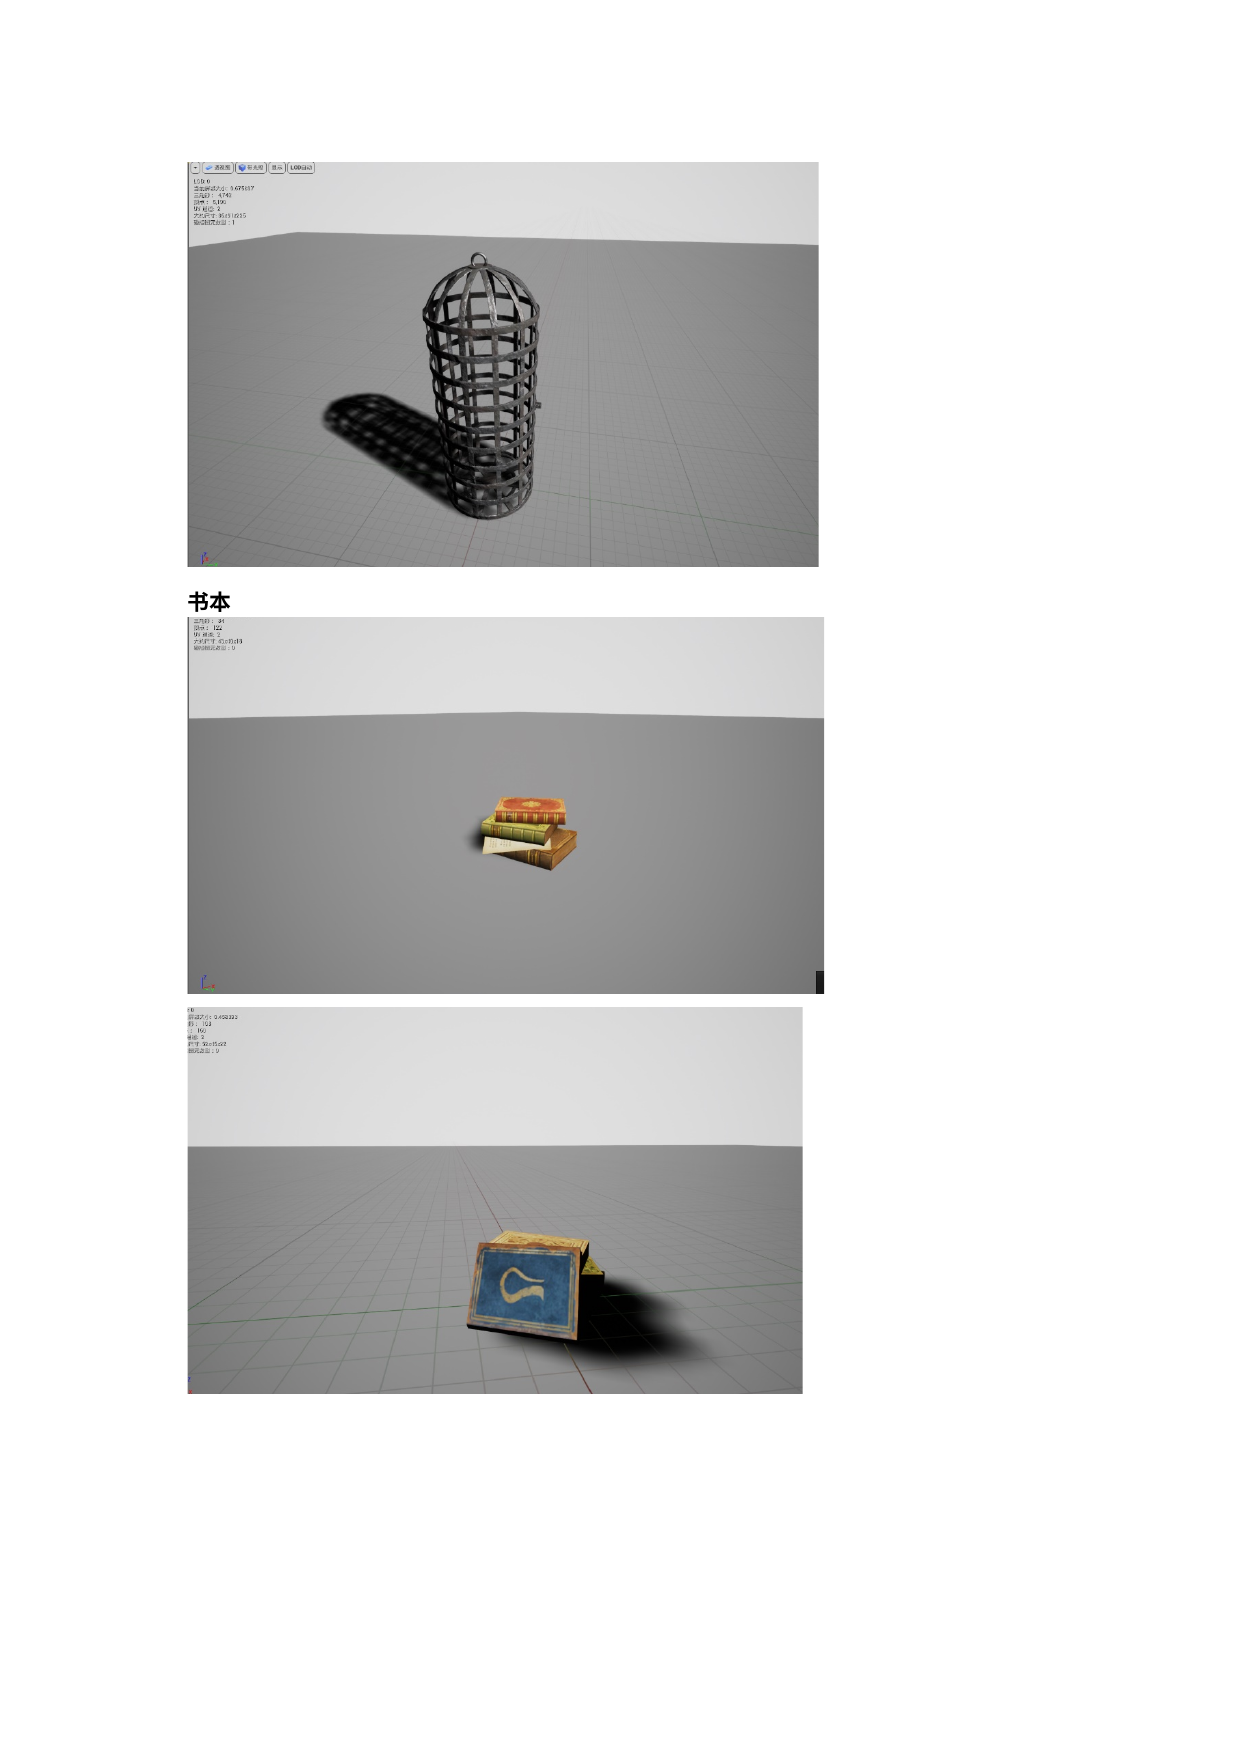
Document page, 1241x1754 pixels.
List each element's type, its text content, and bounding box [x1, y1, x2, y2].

picture [187, 617, 825, 994]
picture [187, 1007, 803, 1394]
picture [187, 162, 819, 567]
text 书本 [187, 584, 1053, 617]
